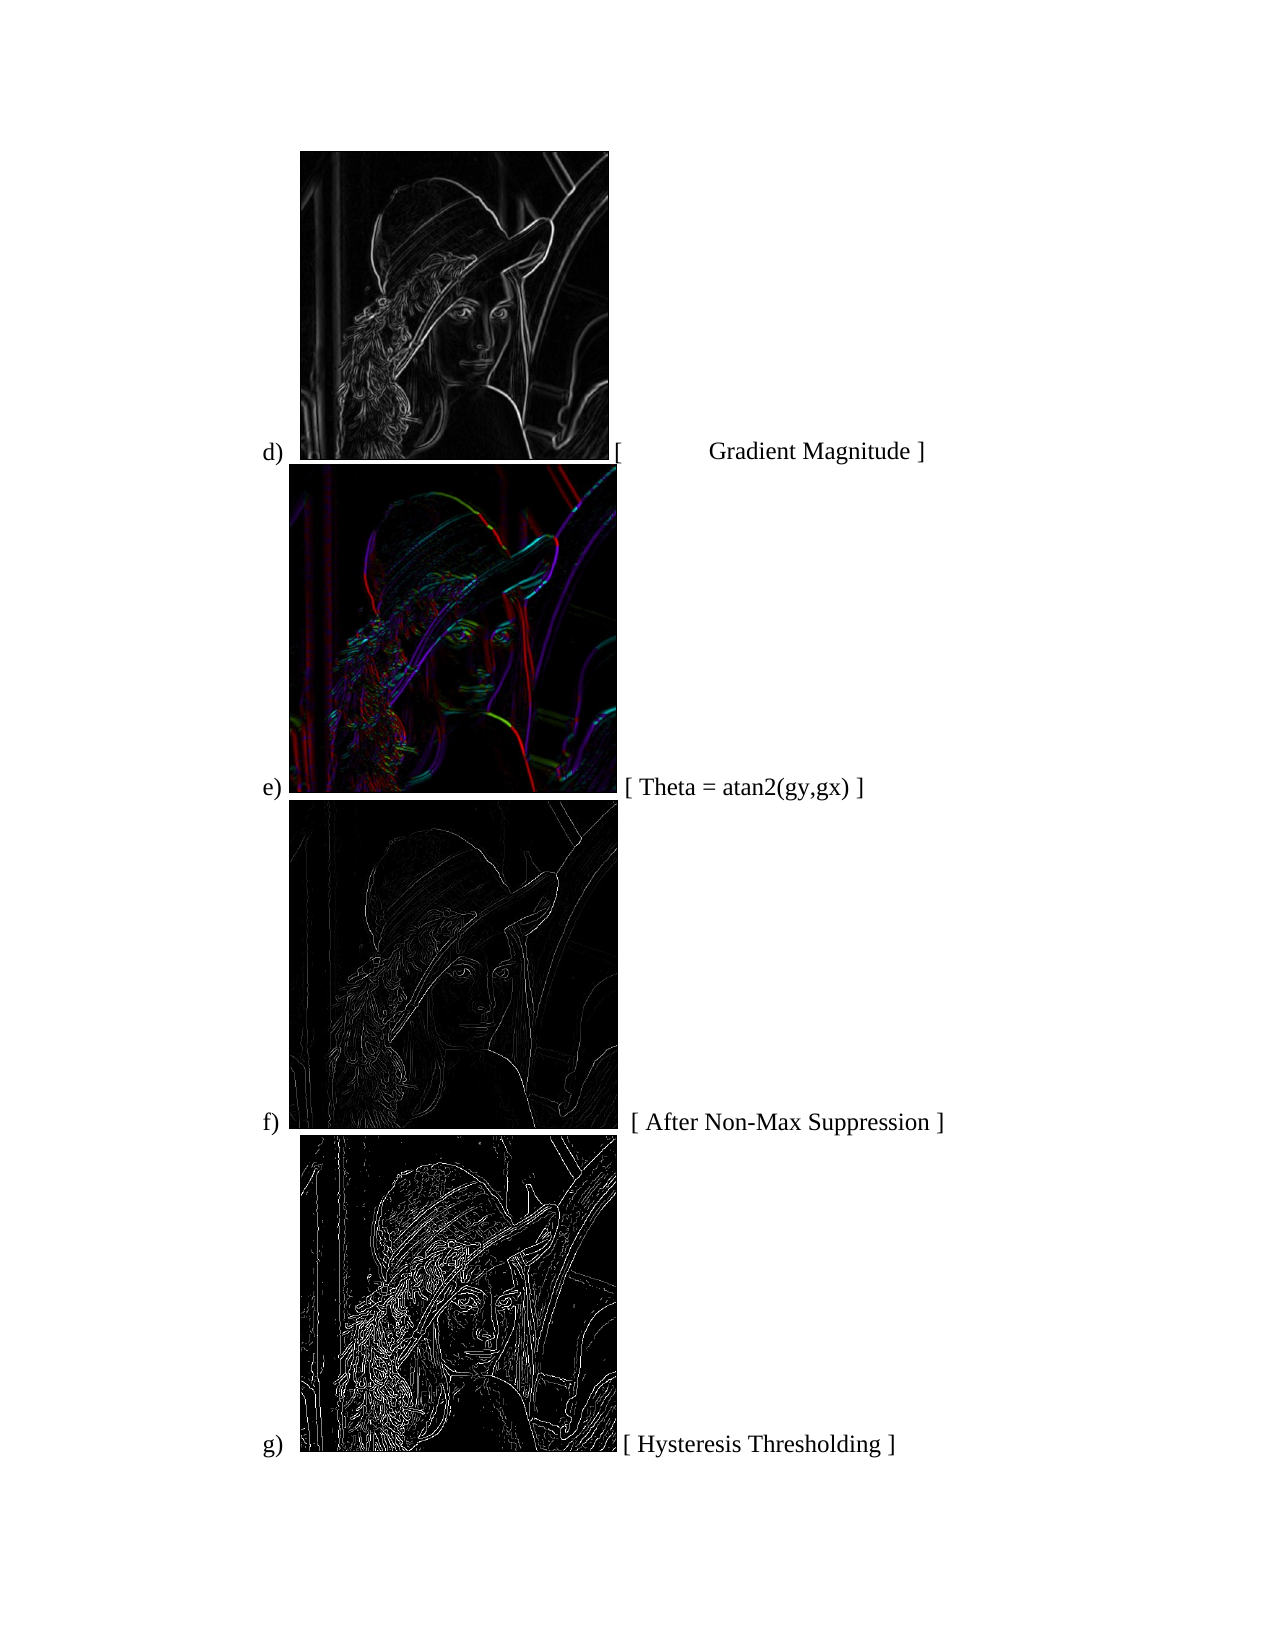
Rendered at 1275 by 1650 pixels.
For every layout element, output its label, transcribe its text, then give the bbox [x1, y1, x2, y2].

picture [301, 1136, 616, 1429]
text Gradient Magnitude ] [177, 436, 925, 465]
picture [290, 466, 616, 792]
text [ Theta = atan2(gy,gx) ] [624, 772, 1112, 801]
picture [301, 152, 608, 436]
list [ Hysteresis Thresholding ] [262, 1429, 1112, 1457]
picture [290, 801, 617, 1107]
list [ After Non-Max Suppression ] [262, 1107, 1112, 1135]
